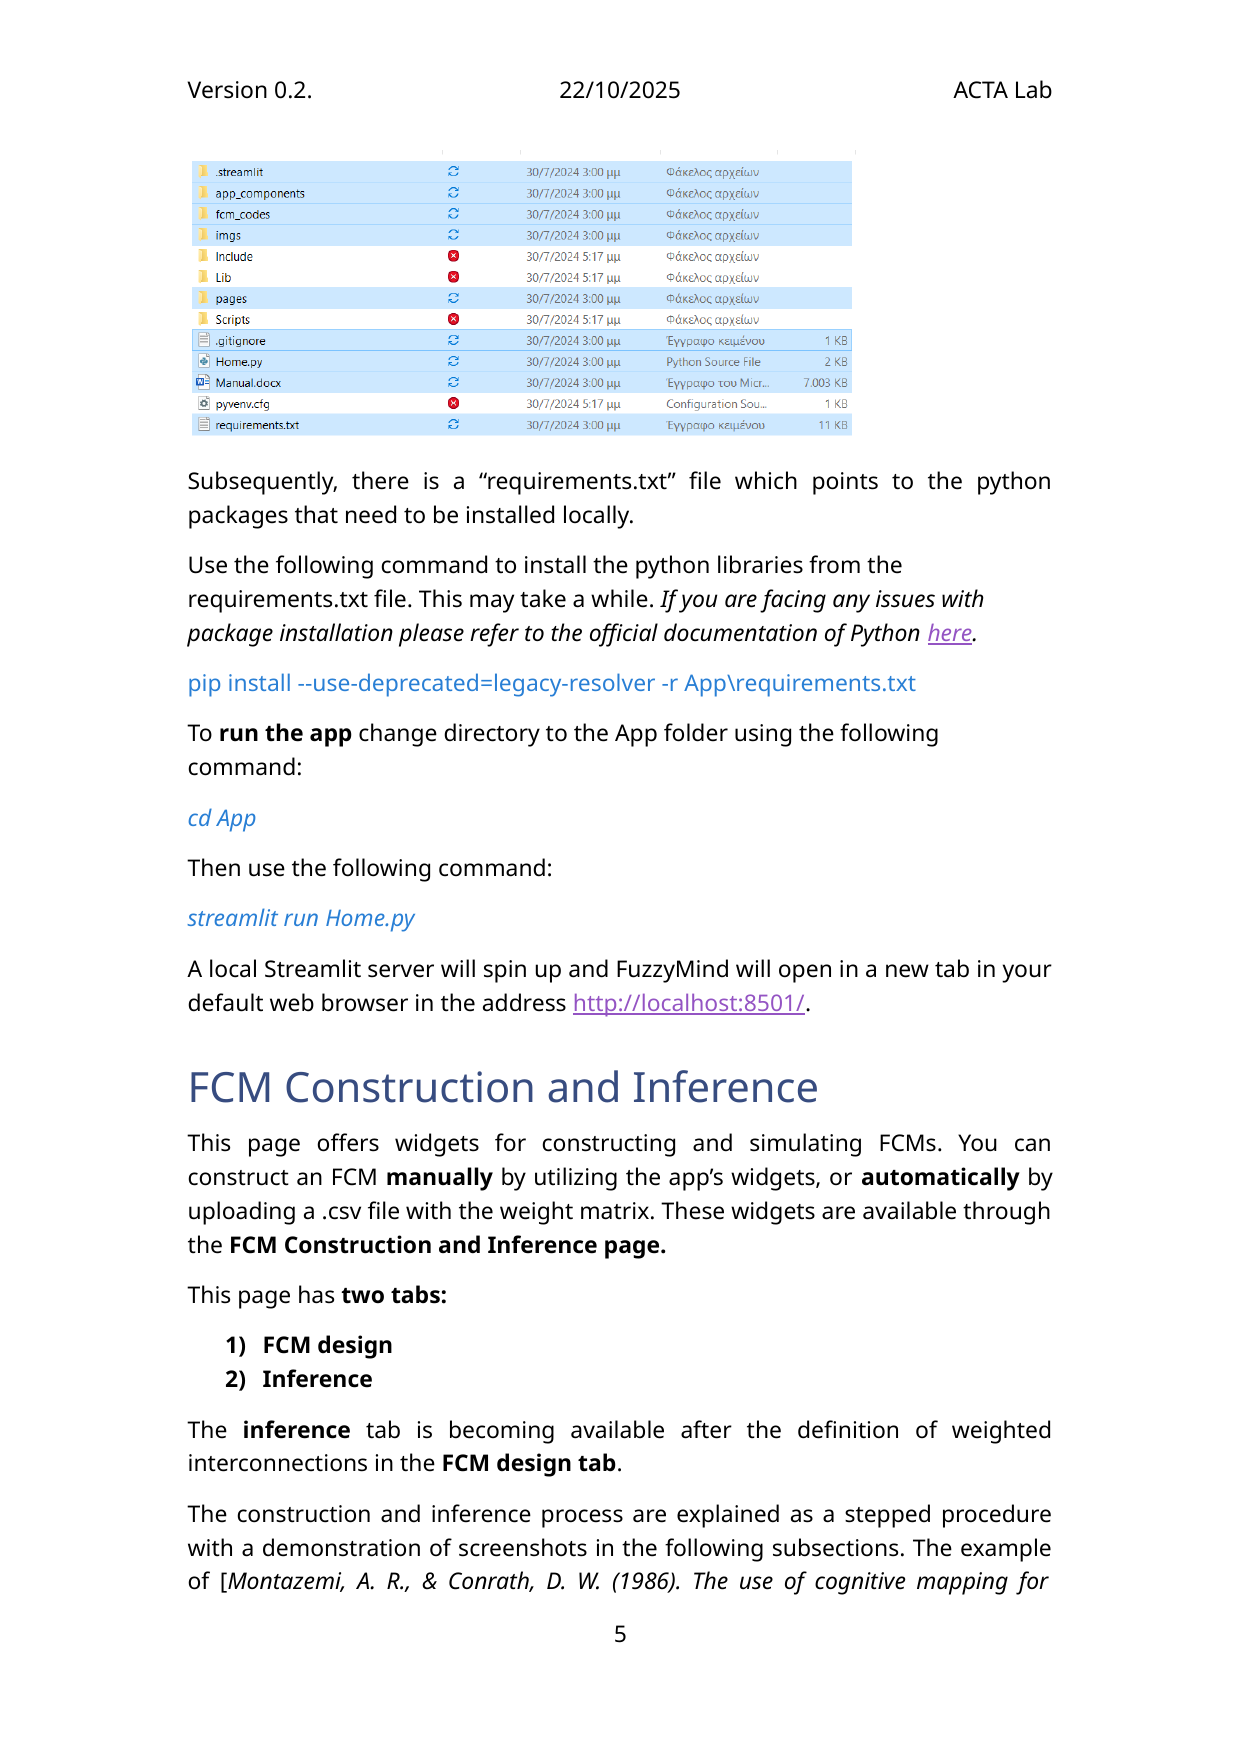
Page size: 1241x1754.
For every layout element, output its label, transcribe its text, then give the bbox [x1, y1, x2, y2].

text Use the following command to install the python libraries from the requirements.txt file. This may take a while. If you are facing any issues with package installation please refer to the official documentation of Python here. [187, 549, 1053, 648]
text pip install --use-deprecated=legacy-resolver -r App\requirements.txt [187, 667, 1053, 698]
text A local Streamlit server will spin up and FuzzyMind will open in a new tab in your default web browser in the address http://localhost:8501/. [187, 953, 1053, 1018]
text Subsequently, there is a “requirements.txt” file which points to the python packages that need to be installed locally. [187, 465, 1053, 530]
text Then use the following command: [187, 852, 1053, 883]
text The inference tab is becoming available after the definition of weighted interconnections in the FCM design tab. [187, 1413, 1053, 1478]
text streamlit run Home.py [187, 902, 1053, 933]
list Inference [225, 1363, 1053, 1394]
list FCM design [225, 1329, 1053, 1361]
text This page offers widgets for constructing and simulating FCMs. You can construct an FCM manually by utilizing the app’s widgets, or automatically by uploading a .csv file with the weight matrix. These widgets are available through the FCM Construction and Inference page. [187, 1127, 1053, 1260]
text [187, 1498, 1053, 1596]
text cd App [187, 801, 1053, 833]
picture [187, 150, 892, 446]
text This page has two tabs: [187, 1279, 1053, 1310]
subtitle FCM Construction and Inference [187, 1058, 1053, 1114]
text To run the app change directory to the App folder using the following command: [187, 717, 1053, 782]
